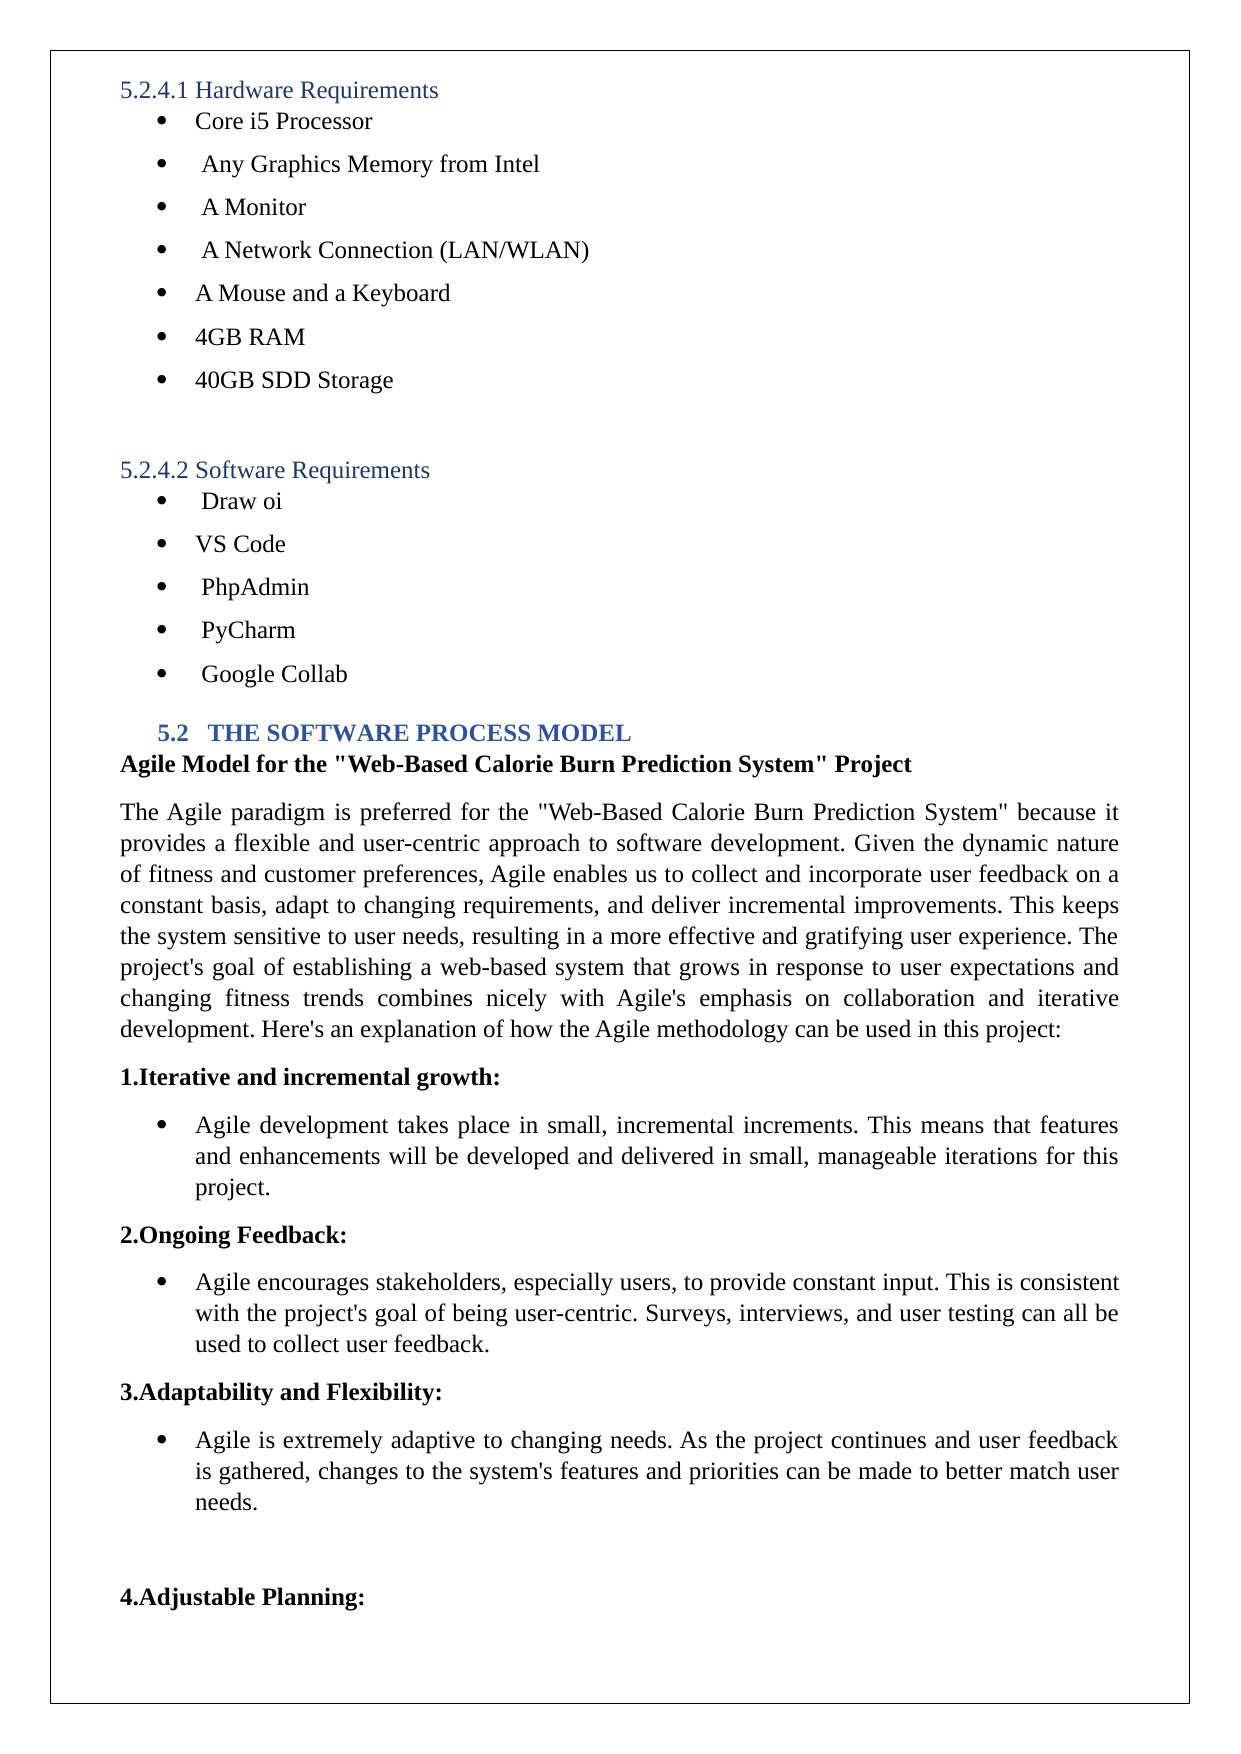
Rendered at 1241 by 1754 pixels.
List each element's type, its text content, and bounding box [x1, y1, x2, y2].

list 4GB RAM [157, 322, 1120, 350]
list PhpAdmin [157, 572, 1120, 601]
list Draw oi [157, 486, 1120, 515]
list Agile is extremely adaptive to changing needs. As the project continues and user feedback is gathered, changes to the system's features and priorities can be made to better match user needs. [157, 1425, 1120, 1516]
list 40GB SDD Storage [157, 365, 1120, 393]
text Agile Model for the "Web-Based Calorie Burn Prediction System" Project [120, 749, 1120, 778]
subtitle 5.2.4.1 Hardware Requirements [120, 75, 1120, 104]
text 4.Adjustable Planning: [120, 1582, 1120, 1611]
list Agile development takes place in small, incremental increments. This means that features and enhancements will be developed and delivered in small, manageable iterations for this project. [157, 1110, 1120, 1201]
list Agile encourages stakeholders, especially users, to provide constant input. This is consistent with the project's goal of being user-centric. Surveys, interviews, and user testing can all be used to collect user feedback. [157, 1267, 1120, 1358]
list A Monitor [157, 192, 1120, 221]
list VS Code [157, 529, 1120, 558]
list Google Collab [157, 659, 1120, 687]
subtitle 5.2.4.2 Software Requirements [120, 455, 1120, 484]
text 3.Adaptability and Flexibility: [120, 1377, 1120, 1406]
text 2.Ongoing Feedback: [120, 1220, 1120, 1248]
subtitle THE SOFTWARE PROCESS MODEL [157, 718, 1120, 747]
list Any Graphics Memory from Intel [157, 149, 1120, 178]
list A Mouse and a Keyboard [157, 278, 1120, 307]
list A Network Connection (LAN/WLAN) [157, 235, 1120, 264]
list PyCharm [157, 616, 1120, 644]
text 1.Iterative and incremental growth: [120, 1062, 1120, 1091]
text The Agile paradigm is preferred for the "Web-Based Calorie Burn Prediction System" because it provides a flexible and user-centric approach to software development. Given the dynamic nature of fitness and customer preferences, Agile enables us to collect and incorporate user feedback on a constant basis, adapt to changing requirements, and deliver incremental improvements. This keeps the system sensitive to user needs, resulting in a more effective and gratifying user experience. The project's goal of establishing a web-based system that grows in response to user expectations and changing fitness trends combines nicely with Agile's emphasis on collaboration and iterative development. Here's an explanation of how the Agile methodology can be used in this project: [120, 797, 1120, 1043]
list Core i5 Processor [157, 106, 1120, 135]
